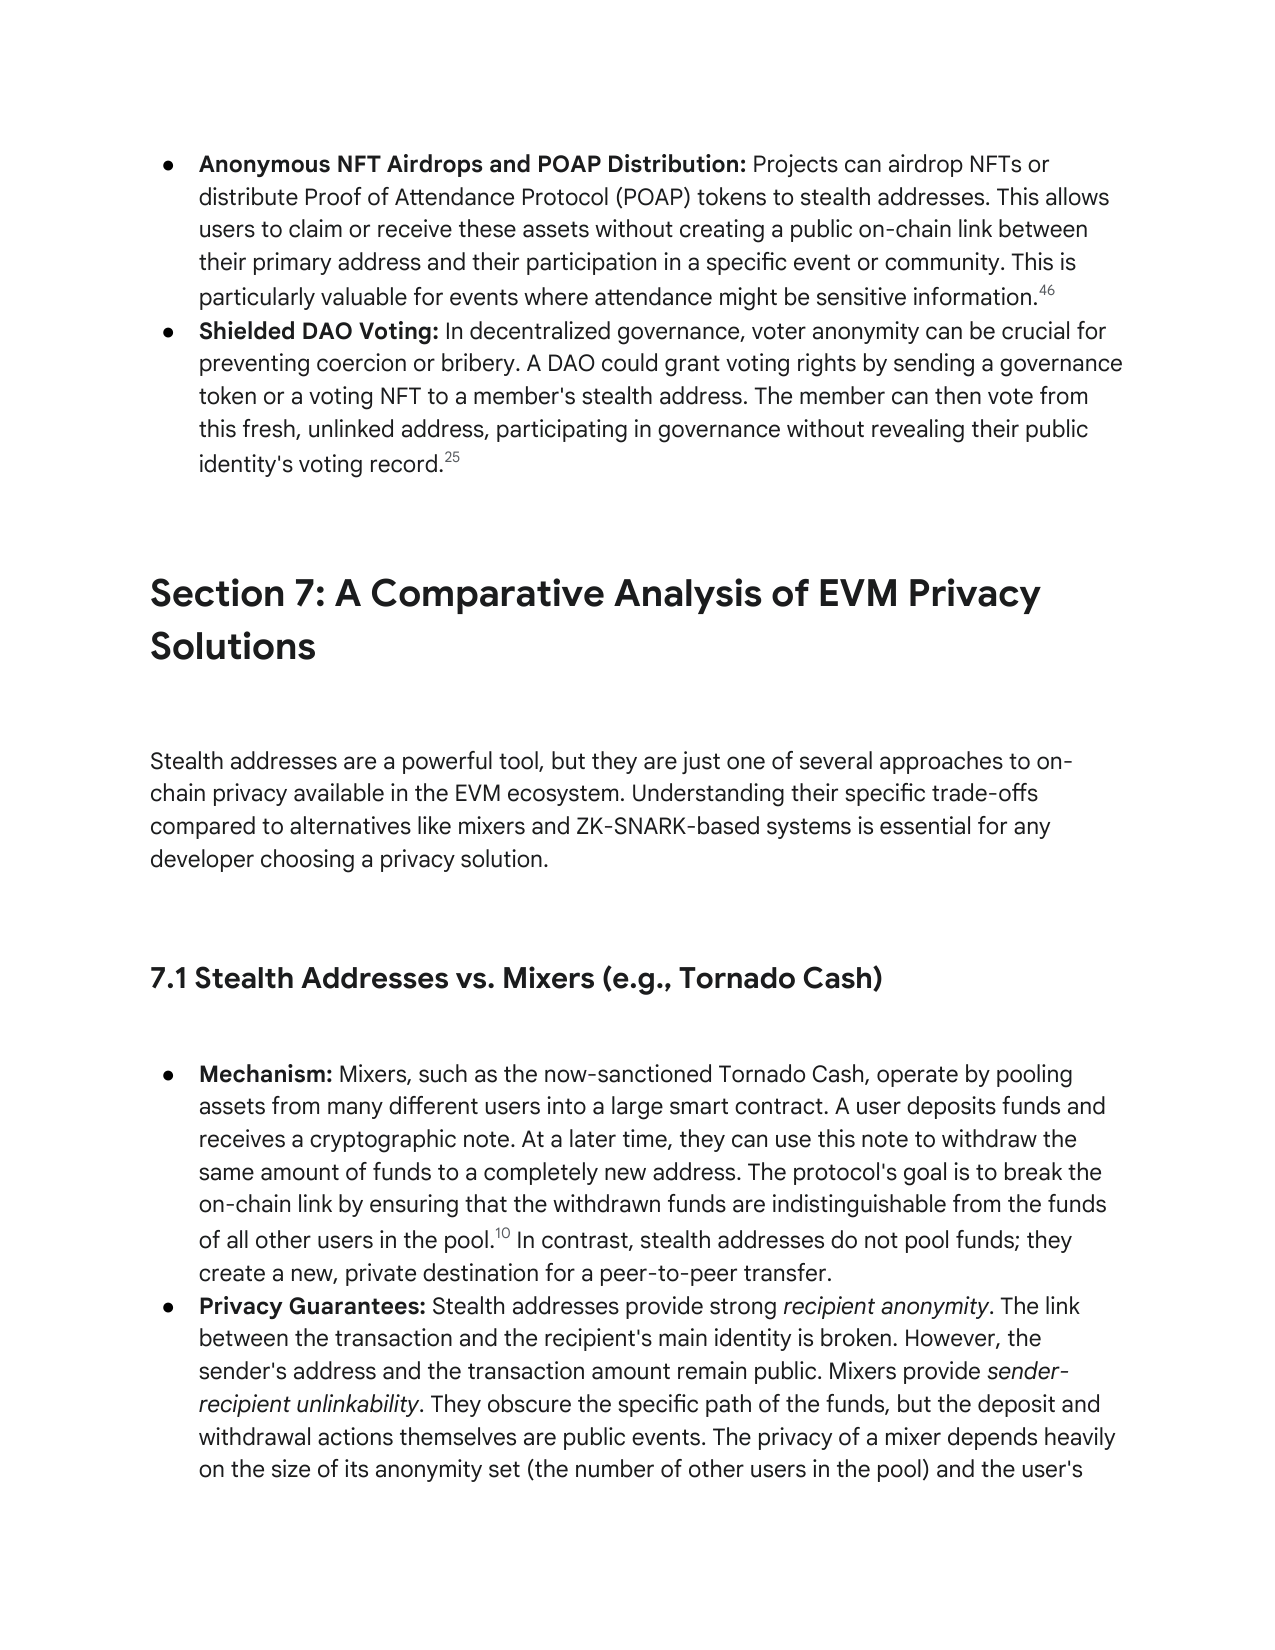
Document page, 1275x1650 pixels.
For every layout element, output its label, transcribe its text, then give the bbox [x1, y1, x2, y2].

subtitle 7.1 Stealth Addresses vs. Mixers (e.g., Tornado Cash) [150, 961, 1125, 997]
list Shielded DAO Voting: In decentralized governance, voter anonymity can be crucial for preventing coercion or bribery. A DAO could grant voting rights by sending a governance token or a voting NFT to a member's stealth address. The member can then vote from this fresh, unlinked address, participating in governance without revealing their public identity's voting record.25 [161, 317, 1125, 479]
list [161, 1292, 1125, 1484]
list Anonymous NFT Airdrops and POAP Distribution: Projects can airdrop NFTs or distribute Proof of Attendance Protocol (POAP) tokens to stealth addresses. This allows users to claim or receive these assets without creating a public on-chain link between their primary address and their participation in a specific event or community. This is particularly valuable for events where attendance might be sensitive information.46 [161, 150, 1125, 313]
list Mechanism: Mixers, such as the now-sanctioned Tornado Cash, operate by pooling assets from many different users into a large smart contract. A user deposits funds and receives a cryptographic note. At a later time, they can use this note to withdraw the same amount of funds to a completely new address. The protocol's goal is to break the on-chain link by ensuring that the withdrawn funds are indistinguishable from the funds of all other users in the pool.10 In contrast, stealth addresses do not pool funds; they create a new, private destination for a peer-to-peer transfer. [161, 1060, 1125, 1288]
text Stealth addresses are a powerful tool, but they are just one of several approaches to on-chain privacy available in the EVM ecosystem. Understanding their specific trade-offs compared to alternatives like mixers and ZK-SNARK-based systems is essential for any developer choosing a privacy solution. [150, 747, 1125, 874]
subtitle Section 7: A Comparative Analysis of EVM Privacy Solutions [150, 570, 1125, 670]
